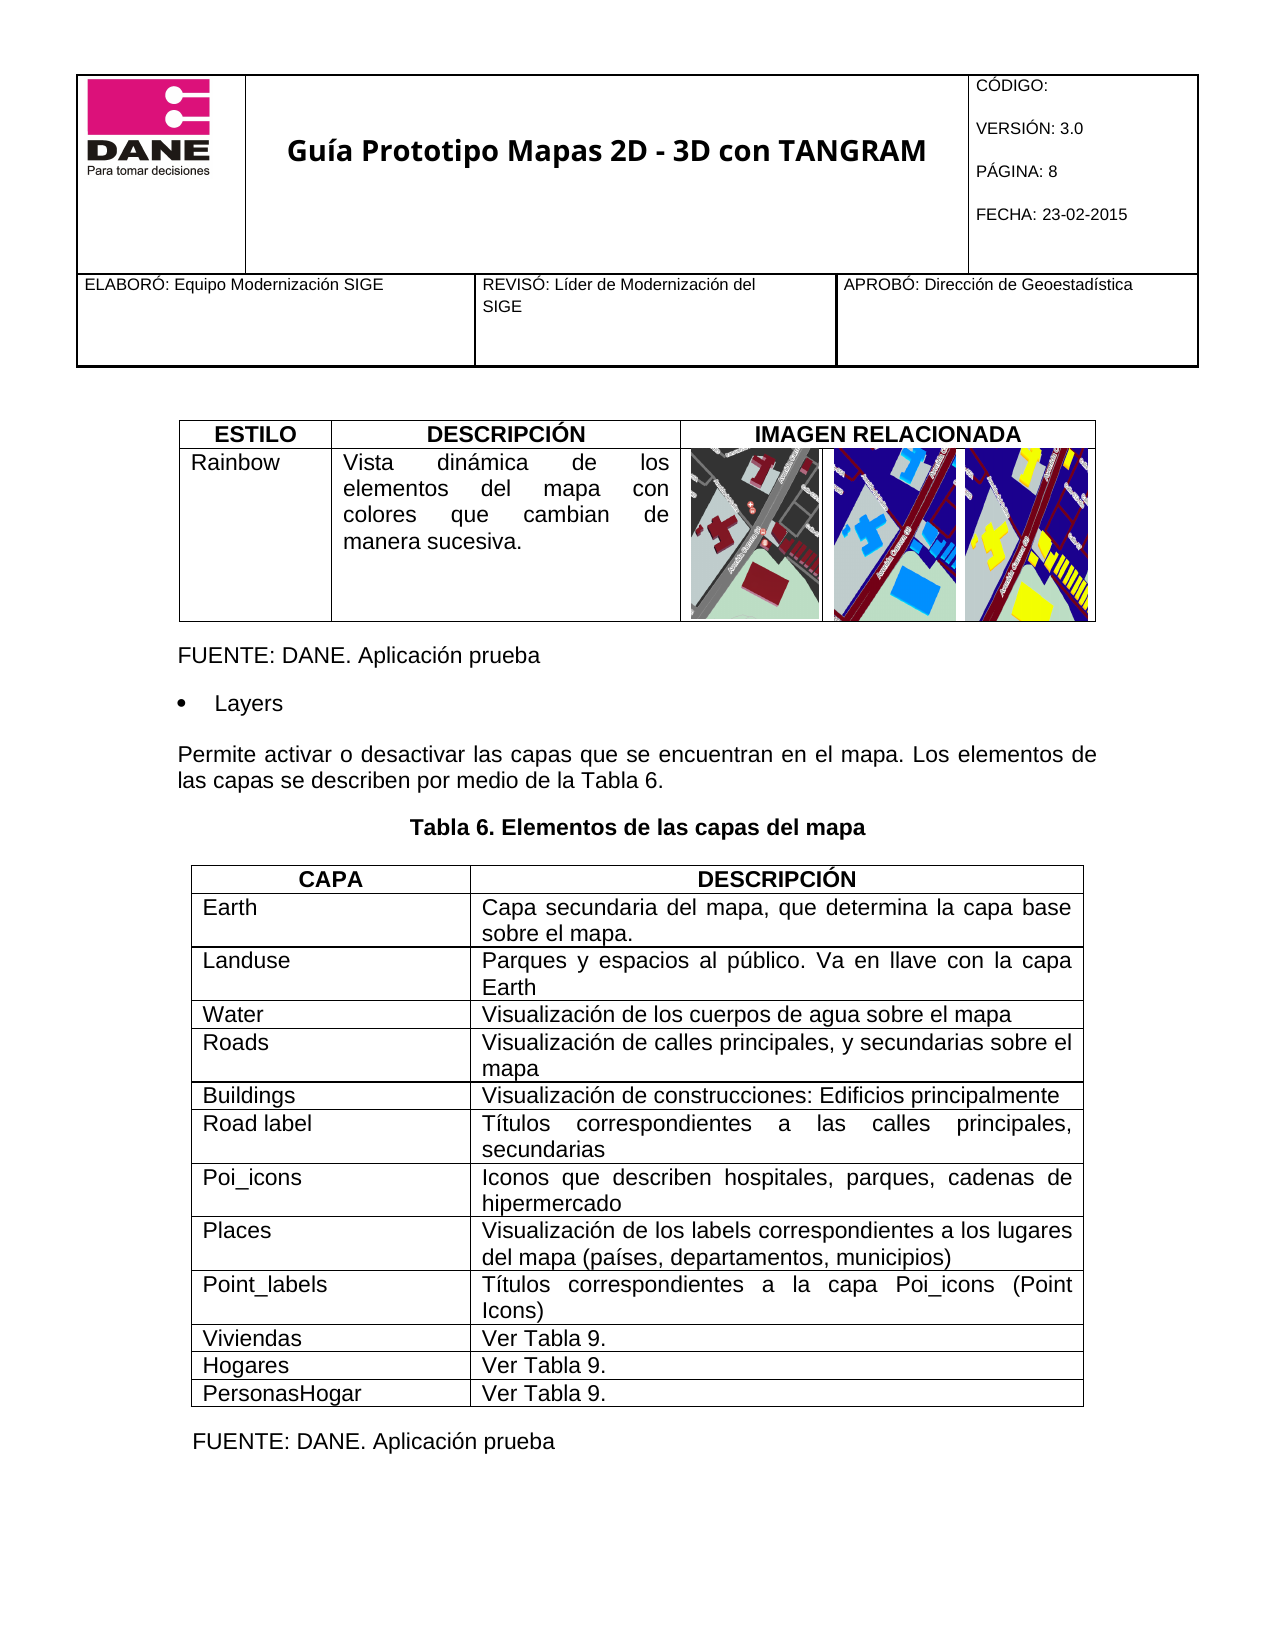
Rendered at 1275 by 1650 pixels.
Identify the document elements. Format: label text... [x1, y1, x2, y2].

table_cell Rainbow [180, 449, 331, 621]
table_cell Landuse [192, 948, 470, 1000]
text Tabla 6. Elementos de las capas del mapa [177, 814, 1098, 841]
table_cell Visualización de los cuerpos de agua sobre el mapa [471, 1001, 1083, 1028]
table_cell [1088, 449, 1095, 621]
picture [834, 448, 956, 621]
table_header DESCRIPCIÓN [471, 866, 1083, 893]
table_cell Ver Tabla 9. [471, 1380, 1083, 1406]
text Permite activar o desactivar las capas que se encuentran en el mapa. Los elementos de las capas se describen por medio de la Tabla 6. [177, 741, 1098, 793]
table_header CAPA [192, 866, 470, 893]
table_cell Títulos correspondientes a las calles principales, secundarias [471, 1110, 1083, 1162]
table_cell Parques y espacios al público. Va en llave con la capa Earth [471, 948, 1083, 1000]
table_cell Capa secundaria del mapa, que determina la capa base sobre el mapa. [471, 894, 1083, 946]
table_cell Water [192, 1001, 470, 1028]
table_cell [681, 449, 822, 621]
table_cell Hogares [192, 1352, 470, 1378]
picture [84, 76, 213, 179]
table_cell PersonasHogar [192, 1380, 470, 1406]
table_cell Places [192, 1217, 470, 1270]
table_cell Road label [192, 1110, 470, 1162]
table_header DESCRIPCIÓN [332, 421, 680, 448]
text FUENTE: DANE. Aplicación prueba [192, 1428, 1098, 1454]
text FUENTE: DANE. Aplicación prueba [177, 642, 1098, 669]
table_header IMAGEN RELACIONADA [681, 421, 1095, 448]
table_cell Poi_icons [192, 1164, 470, 1216]
list Layers [177, 690, 1098, 716]
table_cell [956, 449, 965, 621]
table_cell Visualización de construcciones: Edificios principalmente [471, 1083, 1083, 1109]
table_cell [823, 449, 834, 621]
table_cell Ver Tabla 9. [471, 1325, 1083, 1351]
table_cell Títulos correspondientes a la capa Poi_icons (Point Icons) [471, 1271, 1083, 1324]
picture [965, 448, 1088, 621]
table_cell Vista dinámica de los elementos del mapa con colores que cambian de manera sucesiva. [332, 449, 680, 621]
table_header ESTILO [180, 421, 331, 448]
table_cell Buildings [192, 1083, 470, 1109]
table_cell Iconos que describen hospitales, parques, cadenas de hipermercado [471, 1164, 1083, 1216]
table_cell Visualización de los labels correspondientes a los lugares del mapa (países, departamentos, municipios) [471, 1217, 1083, 1270]
picture [691, 448, 819, 619]
table_cell Point_labels [192, 1271, 470, 1324]
table_cell Visualización de calles principales, y secundarias sobre el mapa [471, 1029, 1083, 1081]
table_cell Roads [192, 1029, 470, 1081]
table_cell Earth [192, 894, 470, 946]
table_cell Ver Tabla 9. [471, 1352, 1083, 1378]
table_cell Viviendas [192, 1325, 470, 1351]
